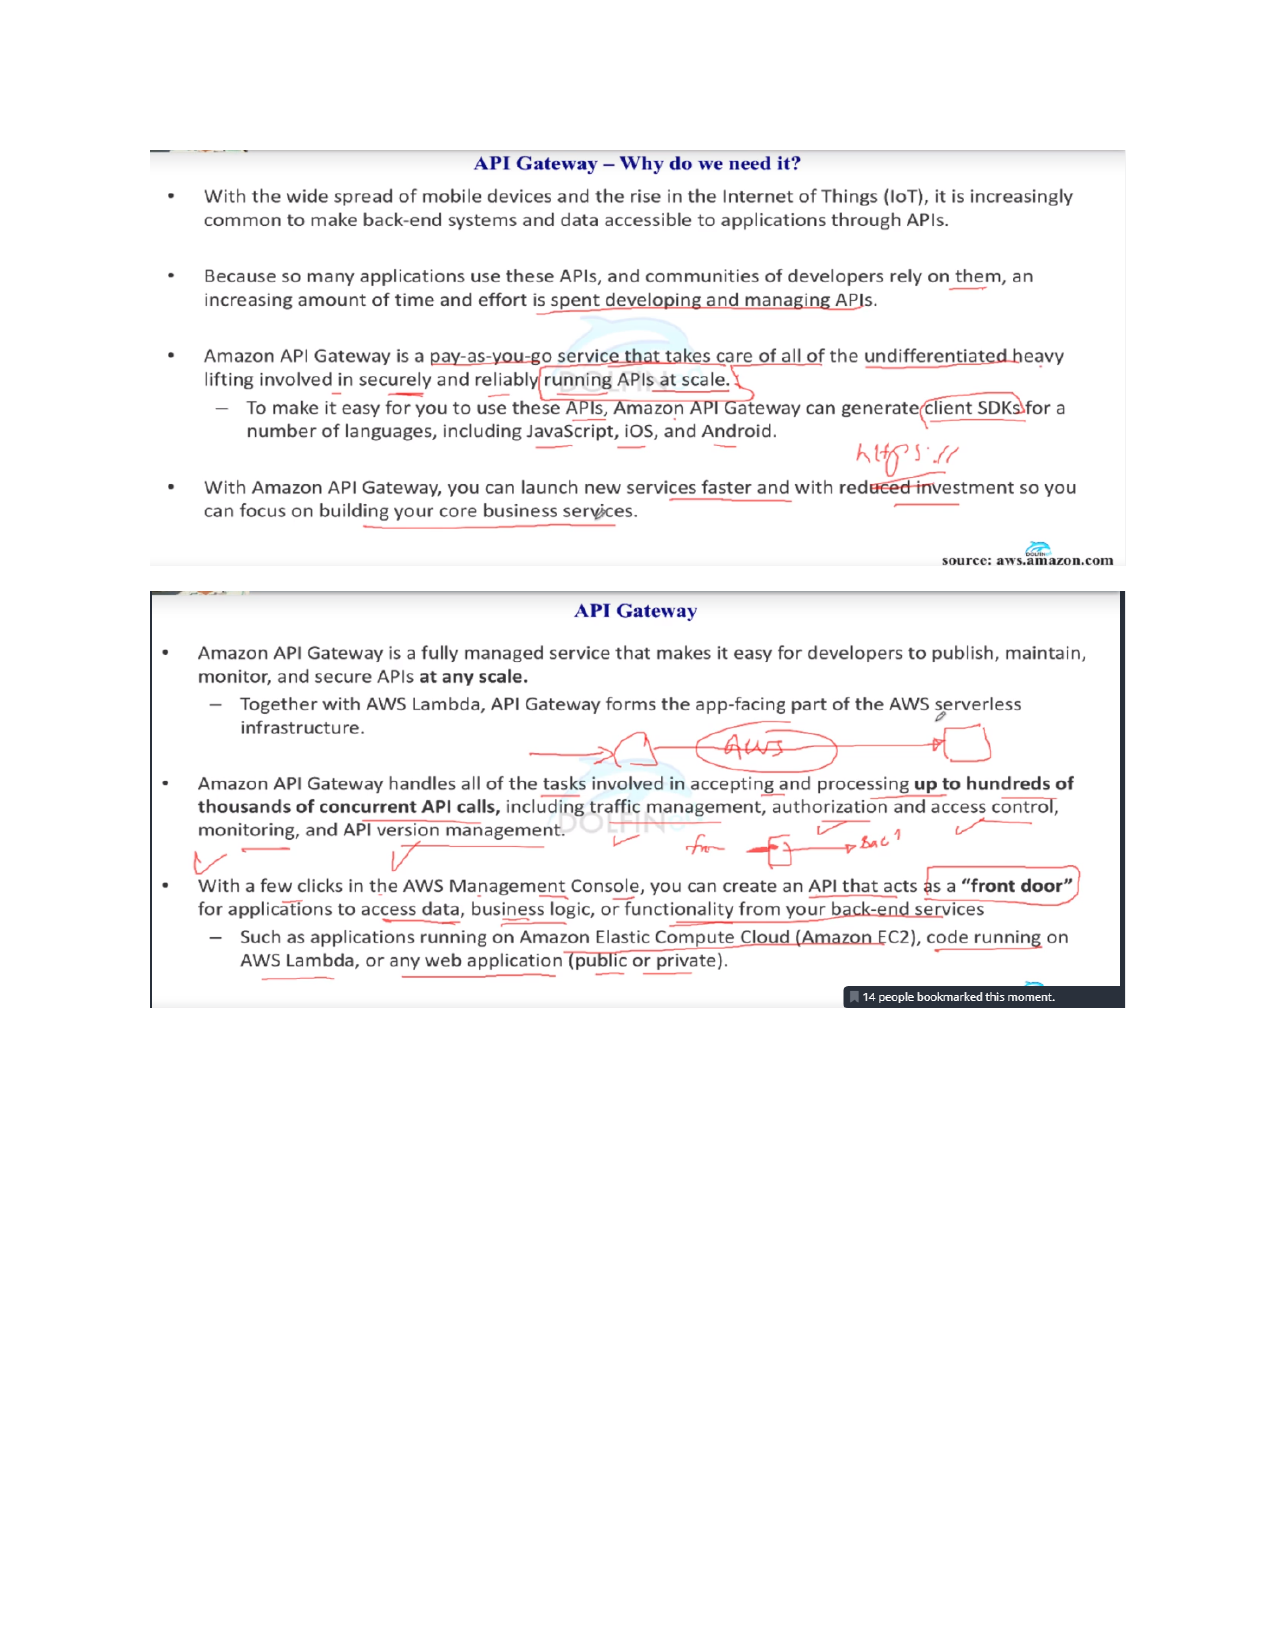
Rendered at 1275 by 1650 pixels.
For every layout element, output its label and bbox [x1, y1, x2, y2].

picture [150, 591, 1125, 1008]
picture [150, 150, 1125, 566]
